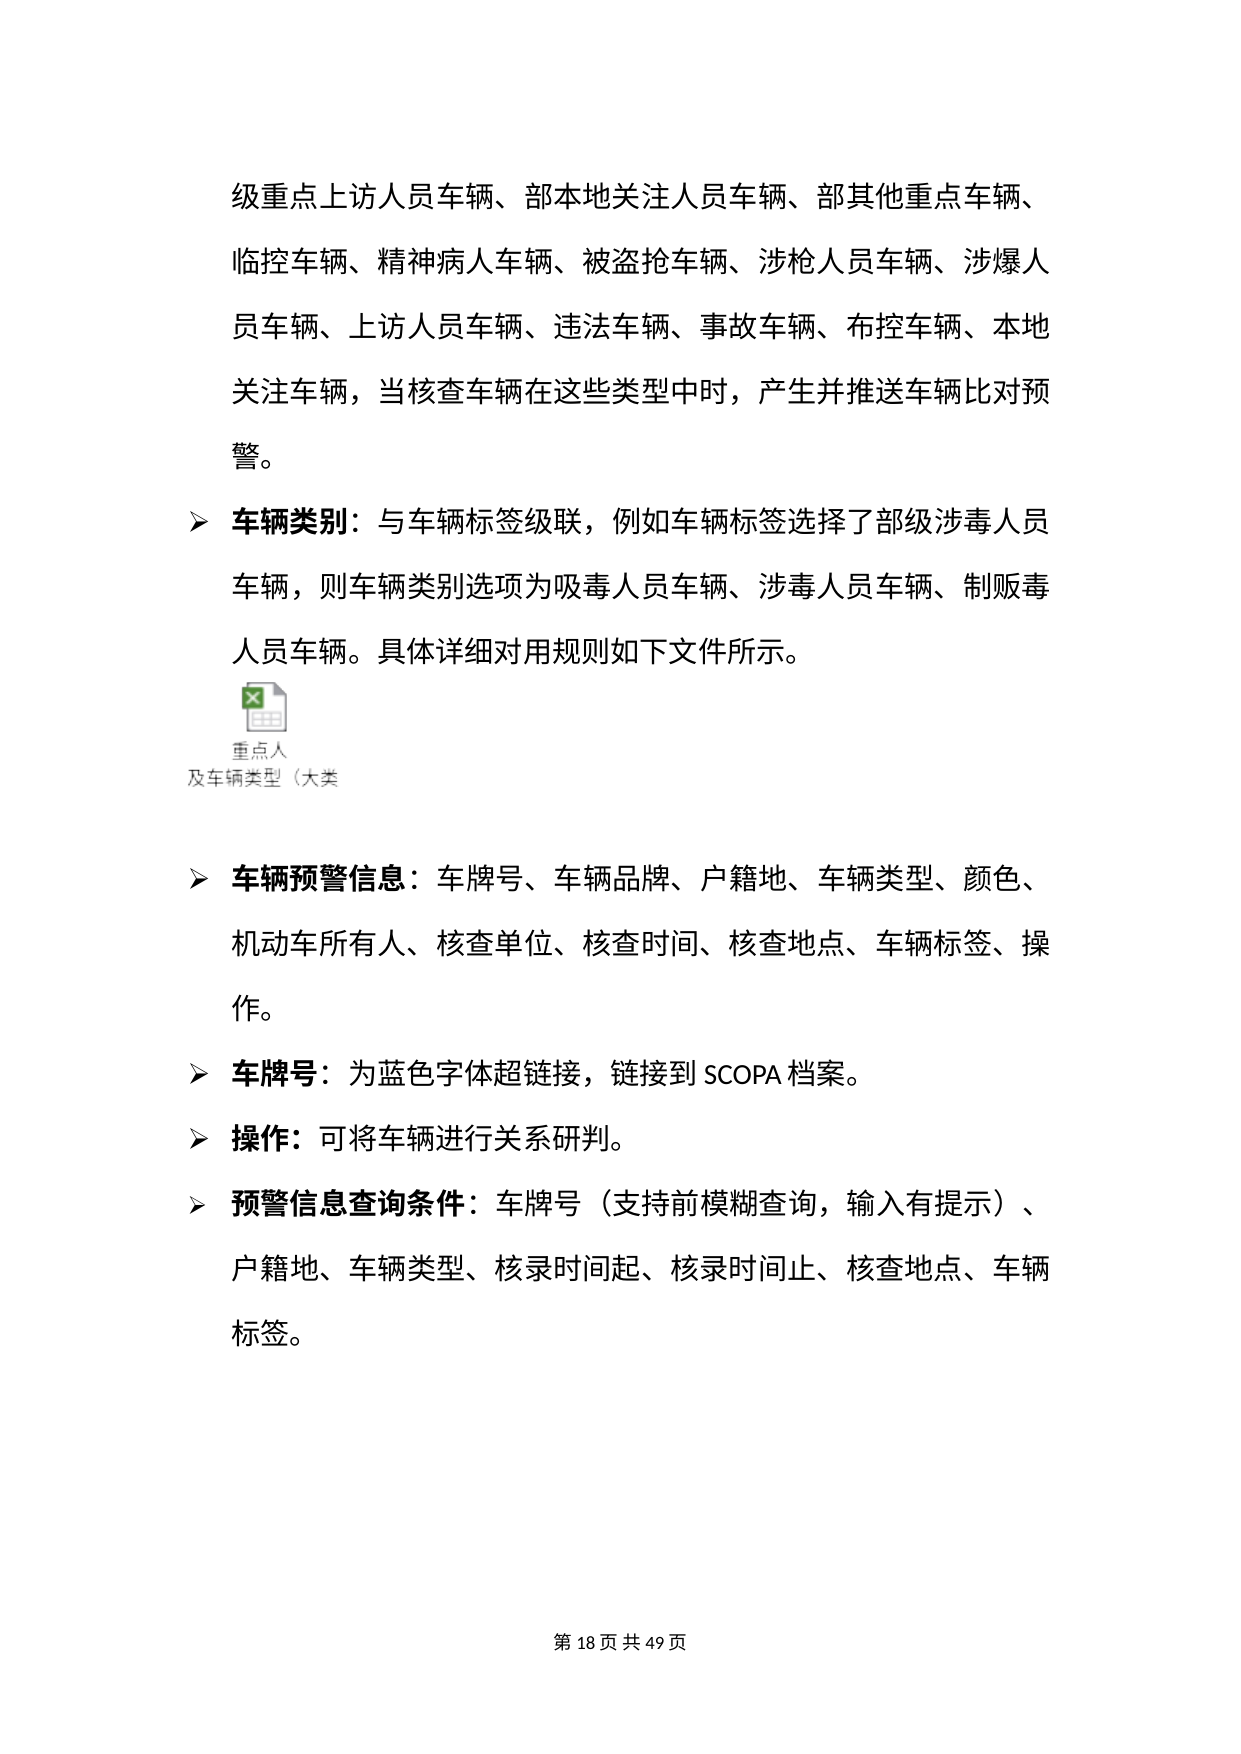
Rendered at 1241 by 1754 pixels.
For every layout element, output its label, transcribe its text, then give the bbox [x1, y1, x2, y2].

list 车辆类别：与车辆标签级联，例如车辆标签选择了部级涉毒人员车辆，则车辆类别选项为吸毒人员车辆、涉毒人员车辆、制贩毒人员车辆。具体详细对用规则如下文件所示。 [187, 487, 1053, 682]
list 车牌号：为蓝色字体超链接，链接到SCOPA档案。 [187, 1039, 1053, 1104]
list 预警信息查询条件：车牌号（支持前模糊查询，输入有提示）、户籍地、车辆类型、核录时间起、核录时间止、核查地点、车辆标签。 [187, 1169, 1053, 1364]
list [187, 162, 1053, 487]
list 操作：可将车辆进行关系研判。 [187, 1104, 1053, 1169]
list 车辆预警信息：车牌号、车辆品牌、户籍地、车辆类型、颜色、机动车所有人、核查单位、核查时间、核查地点、车辆标签、操作。 [187, 844, 1053, 1039]
